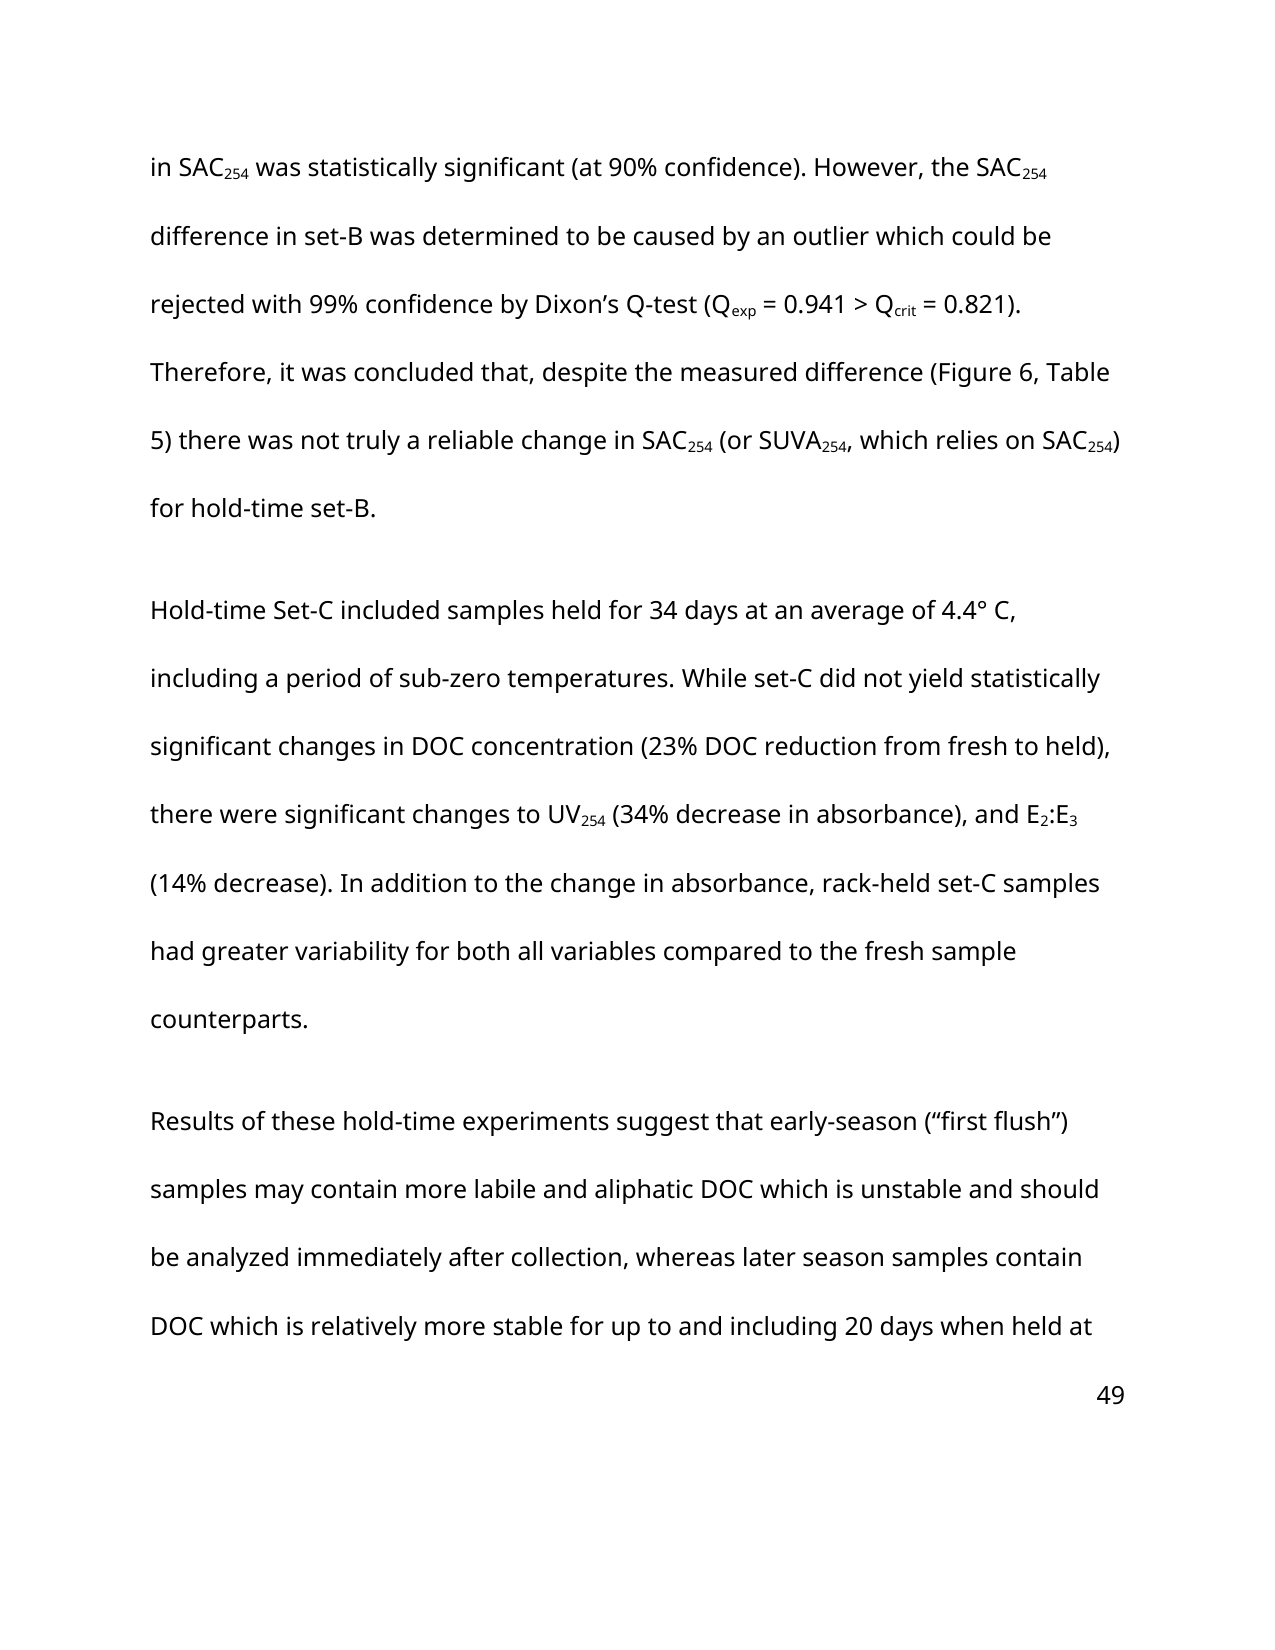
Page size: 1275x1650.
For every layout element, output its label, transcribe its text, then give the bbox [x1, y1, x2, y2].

text Hold-time Set-C included samples held for 34 days at an average of 4.4° C, including a period of sub-zero temperatures. While set-C did not yield statistically significant changes in DOC concentration (23% DOC reduction from fresh to held), there were significant changes to UV254 (34% decrease in absorbance), and E2:E3 (14% decrease). In addition to the change in absorbance, rack-held set-C samples had greater variability for both all variables compared to the fresh sample counterparts. [150, 593, 1125, 1036]
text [150, 150, 1125, 525]
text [150, 1104, 1125, 1342]
